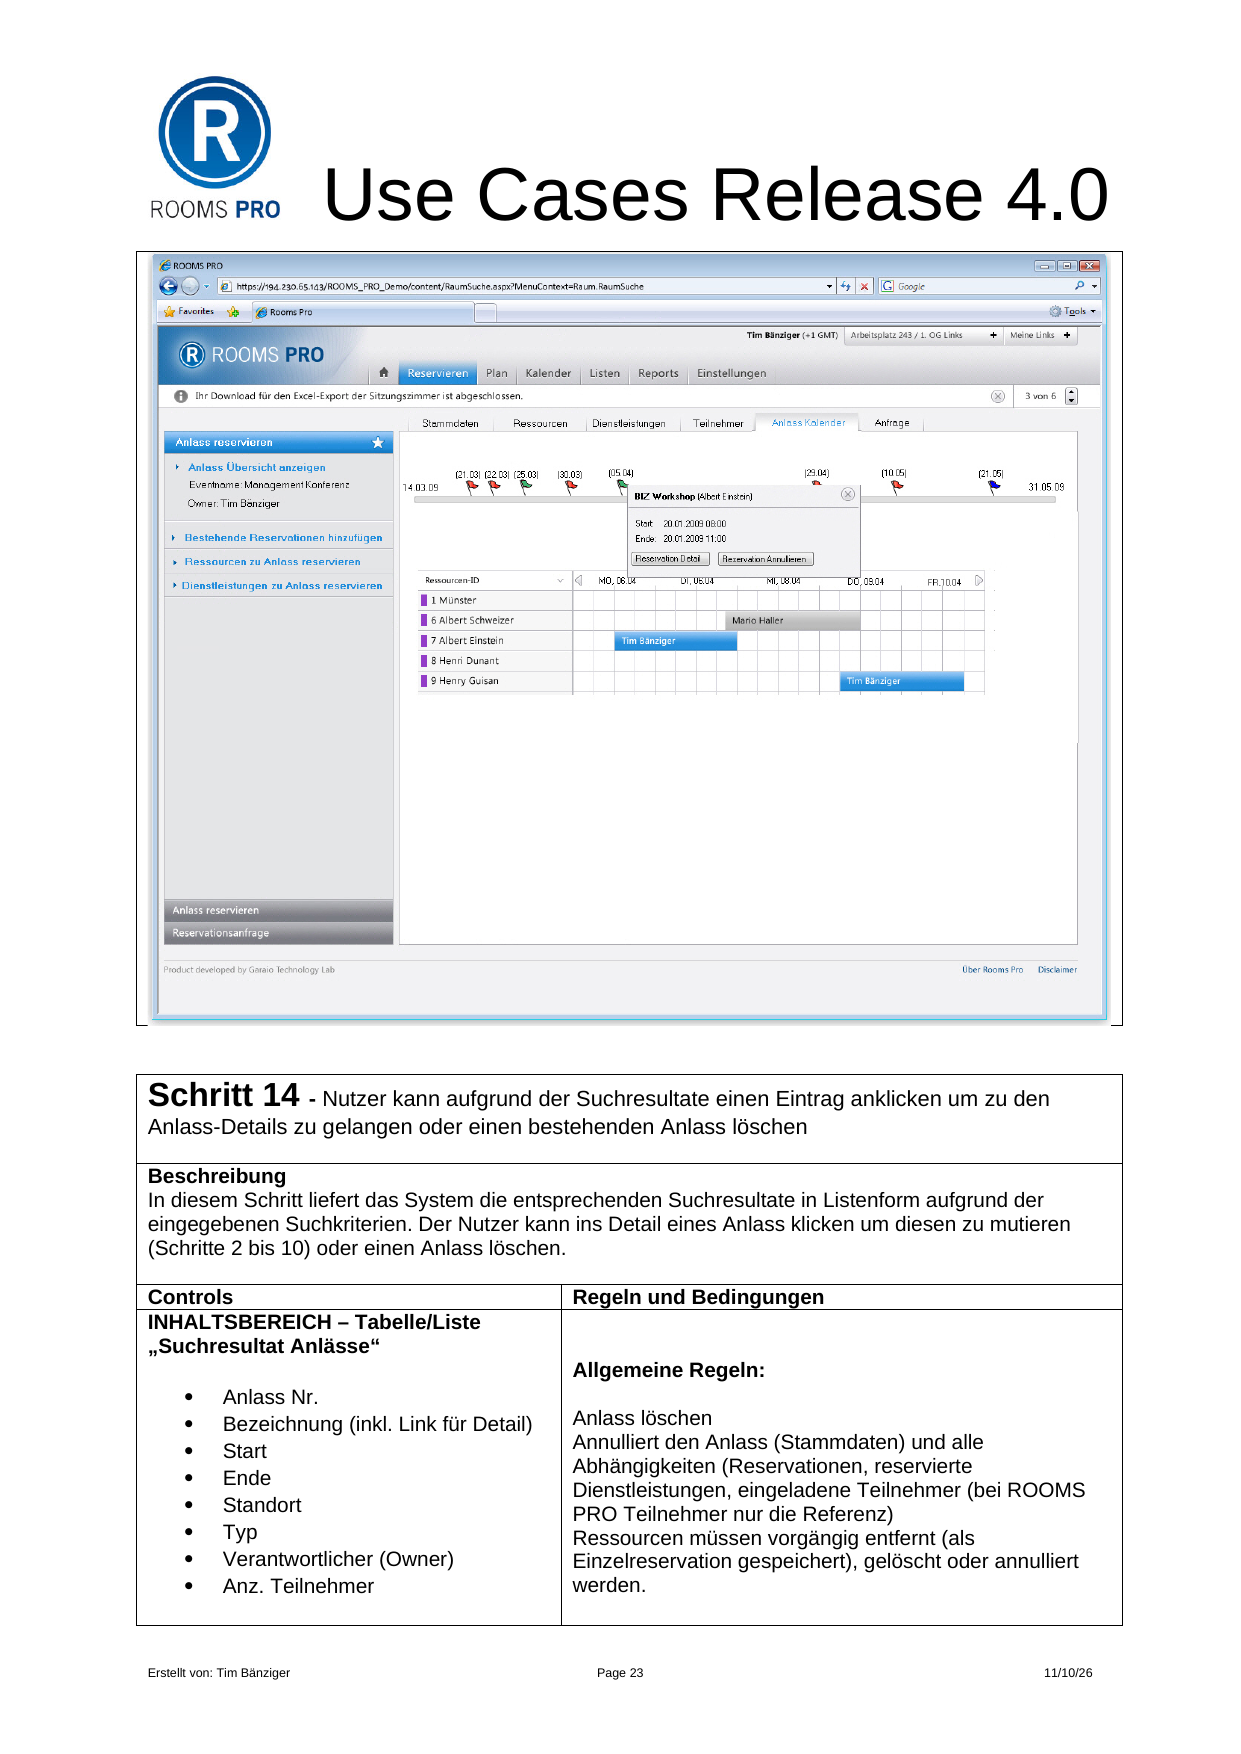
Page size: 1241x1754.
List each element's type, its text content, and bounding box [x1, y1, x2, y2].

table_cell [1111, 252, 1122, 1025]
table_cell Regeln und Bedingungen [562, 1285, 1122, 1309]
table_cell Beschreibung In diesem Schritt liefert das System die entsprechenden Suchresultate in Listenform aufgrund der eingegebenen Suchkriterien. Der Nutzer kann ins Detail eines Anlass klicken um diesen zu mutieren (Schritte 2 bis 10) oder einen Anlass löschen. [137, 1164, 1122, 1284]
picture [147, 73, 282, 221]
picture [147, 252, 1111, 1026]
table_cell Controls [137, 1285, 561, 1309]
table_header Schritt 14 - Nutzer kann aufgrund der Suchresultate einen Eintrag anklicken um zu den Anlass-Details zu gelangen oder einen bestehenden Anlass löschen [137, 1075, 1122, 1163]
table_cell [137, 252, 147, 1025]
